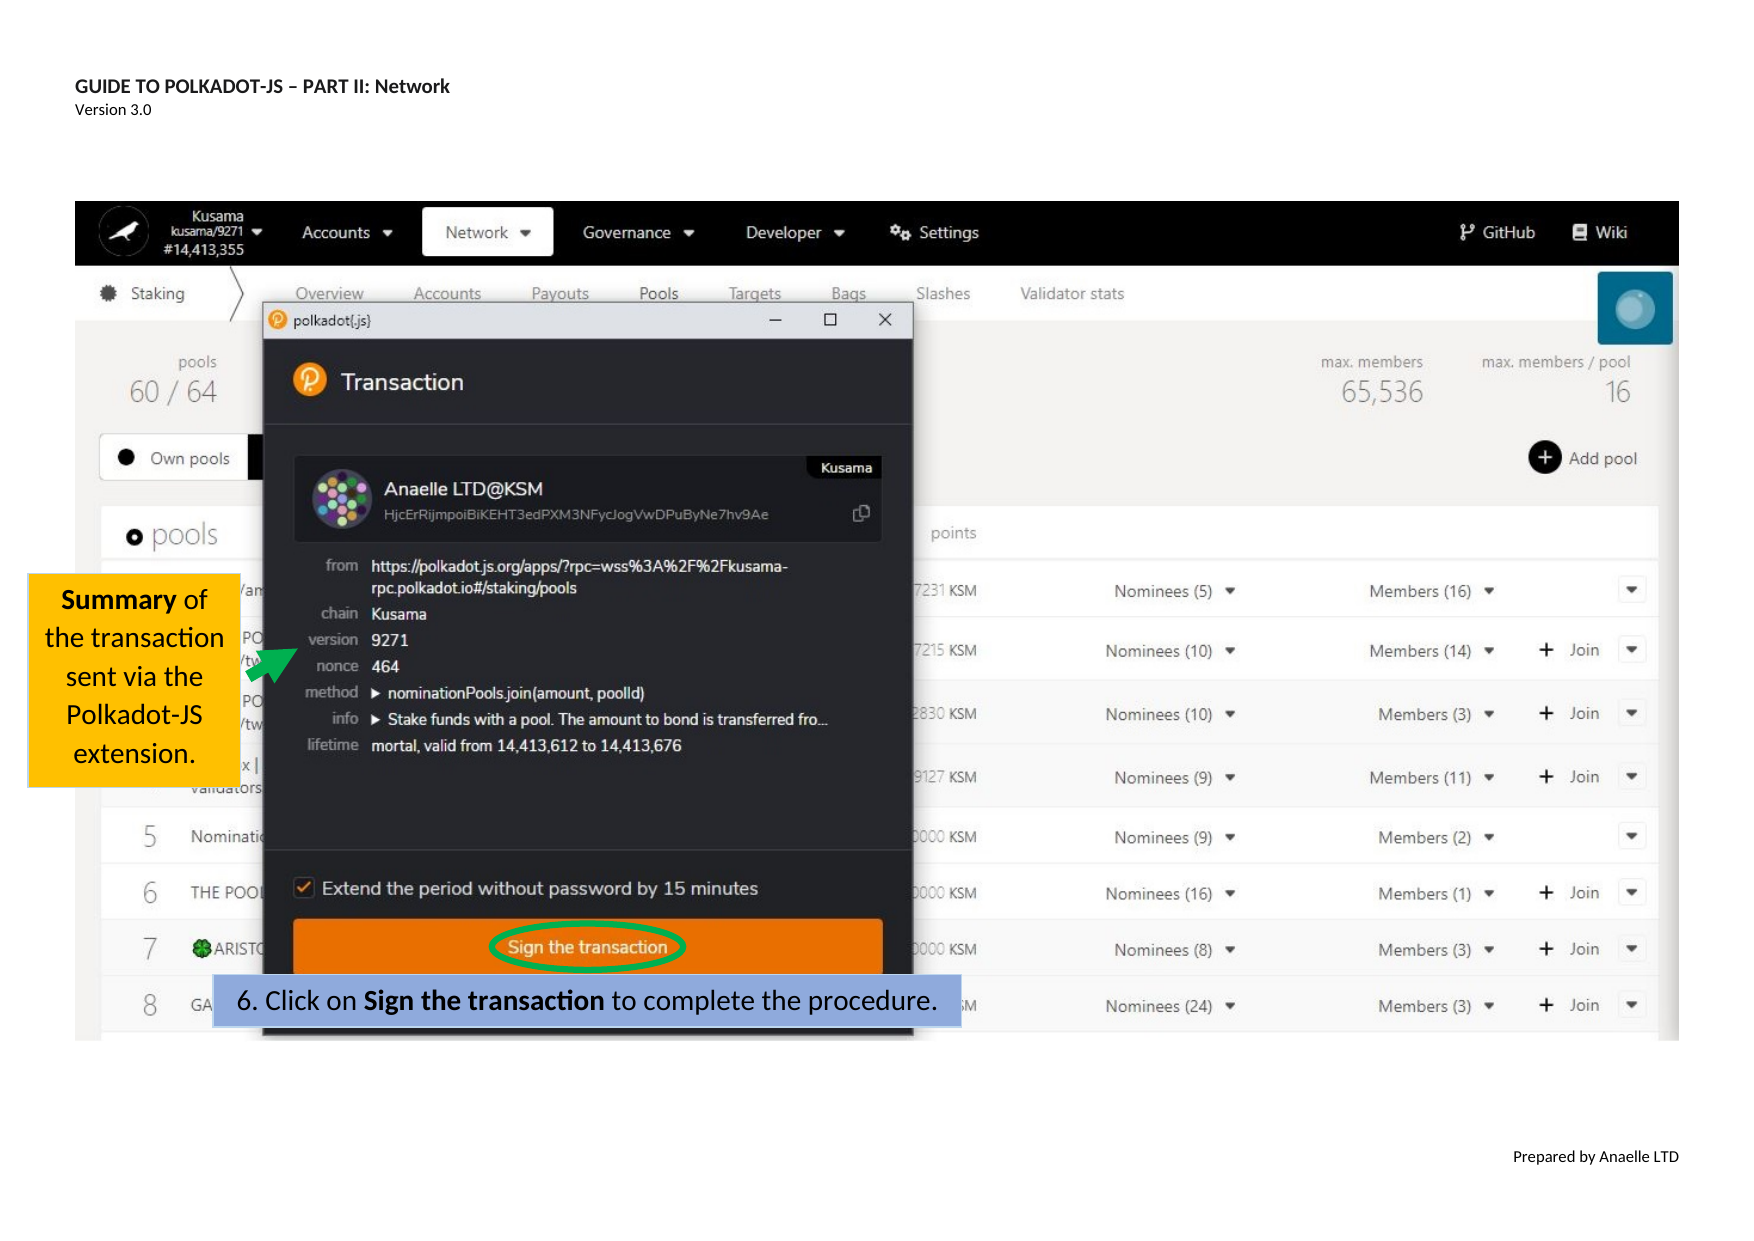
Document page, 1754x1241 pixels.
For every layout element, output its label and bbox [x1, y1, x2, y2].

picture [75, 201, 1679, 1042]
